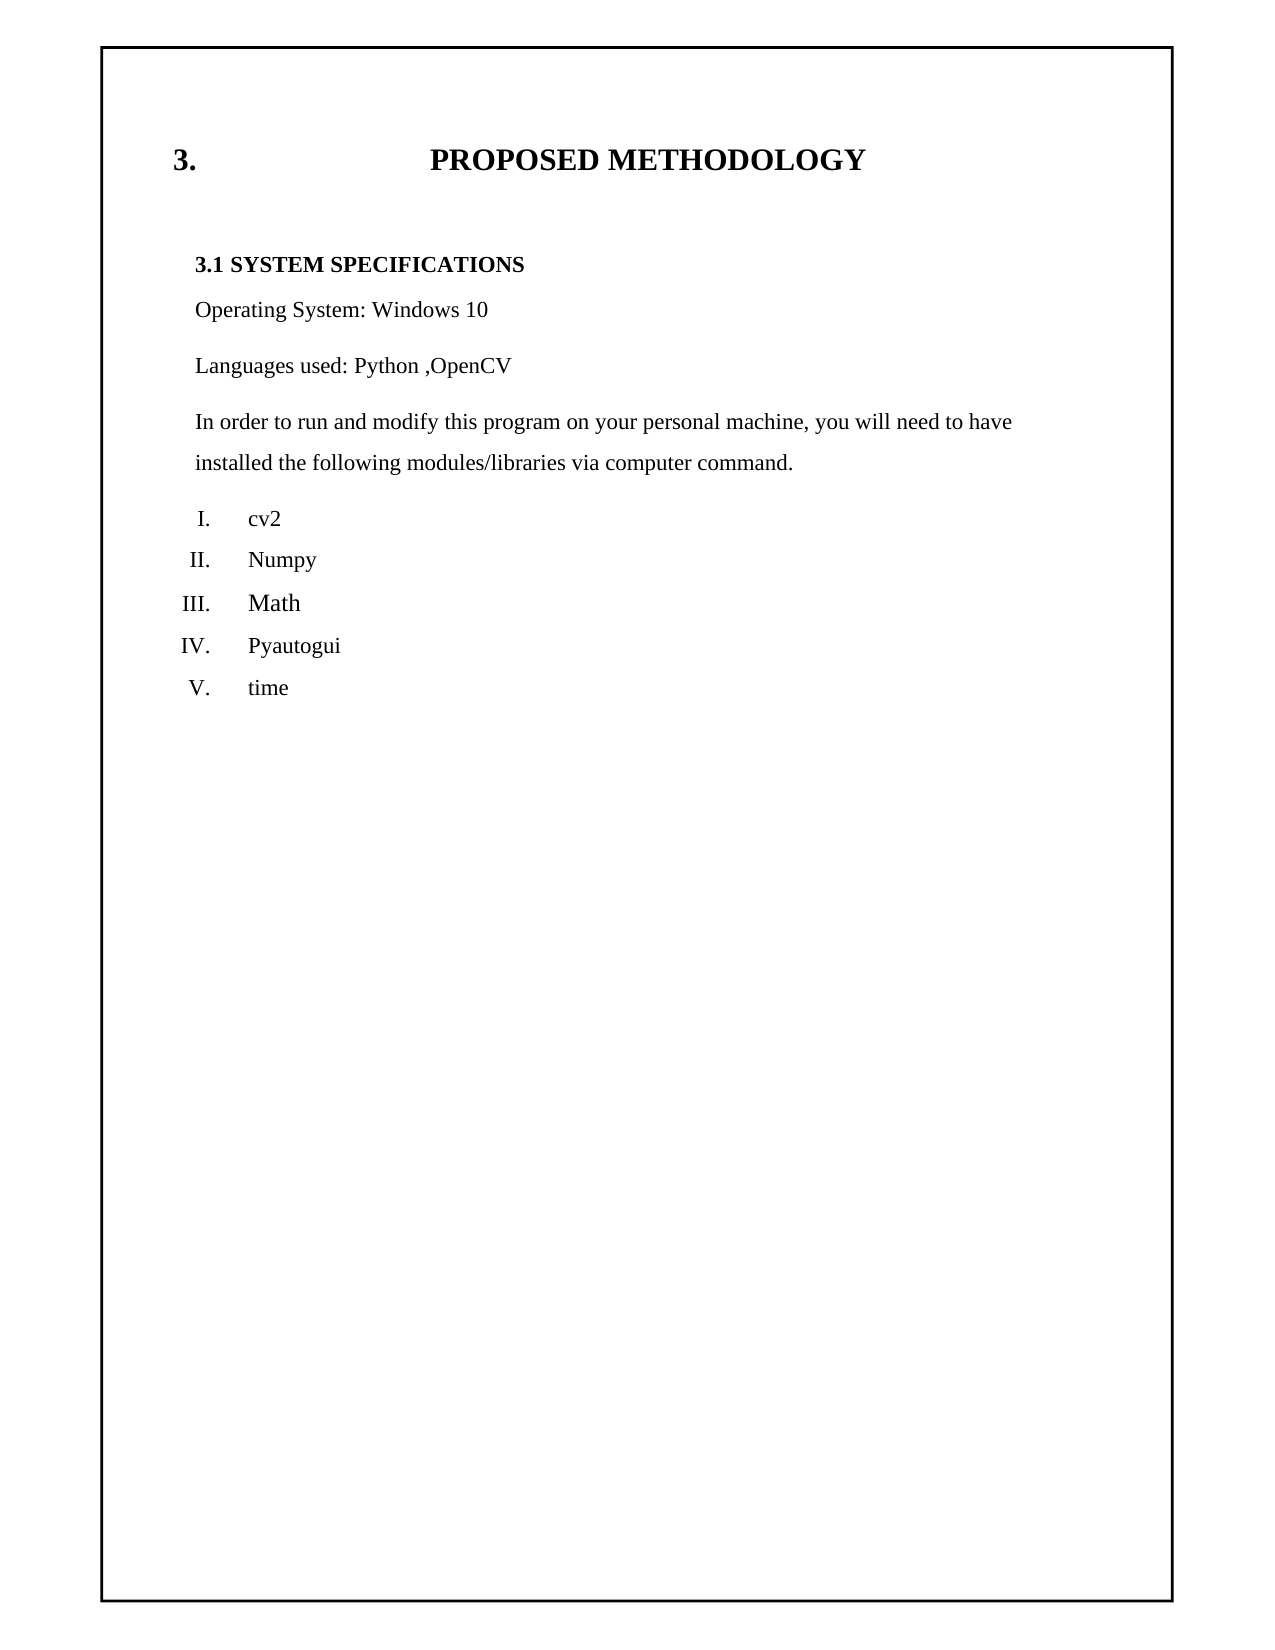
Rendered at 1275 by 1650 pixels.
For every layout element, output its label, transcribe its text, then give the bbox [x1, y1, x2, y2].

text In order to run and modify this program on your personal machine, you will need to have installed the following modules/libraries via computer command. [195, 408, 1078, 475]
list Math [210, 588, 1139, 617]
subtitle SYSTEM SPECIFICATIONS [195, 251, 1139, 277]
list Pyautogui [210, 632, 1139, 658]
list cv2 [210, 505, 1139, 531]
list time [210, 674, 1139, 700]
list Numpy [210, 546, 1139, 573]
subtitle PROPOSED METHODOLOGY [173, 141, 1100, 177]
text Operating System: Windows 10 Languages used: Python ,OpenCV [195, 296, 588, 378]
